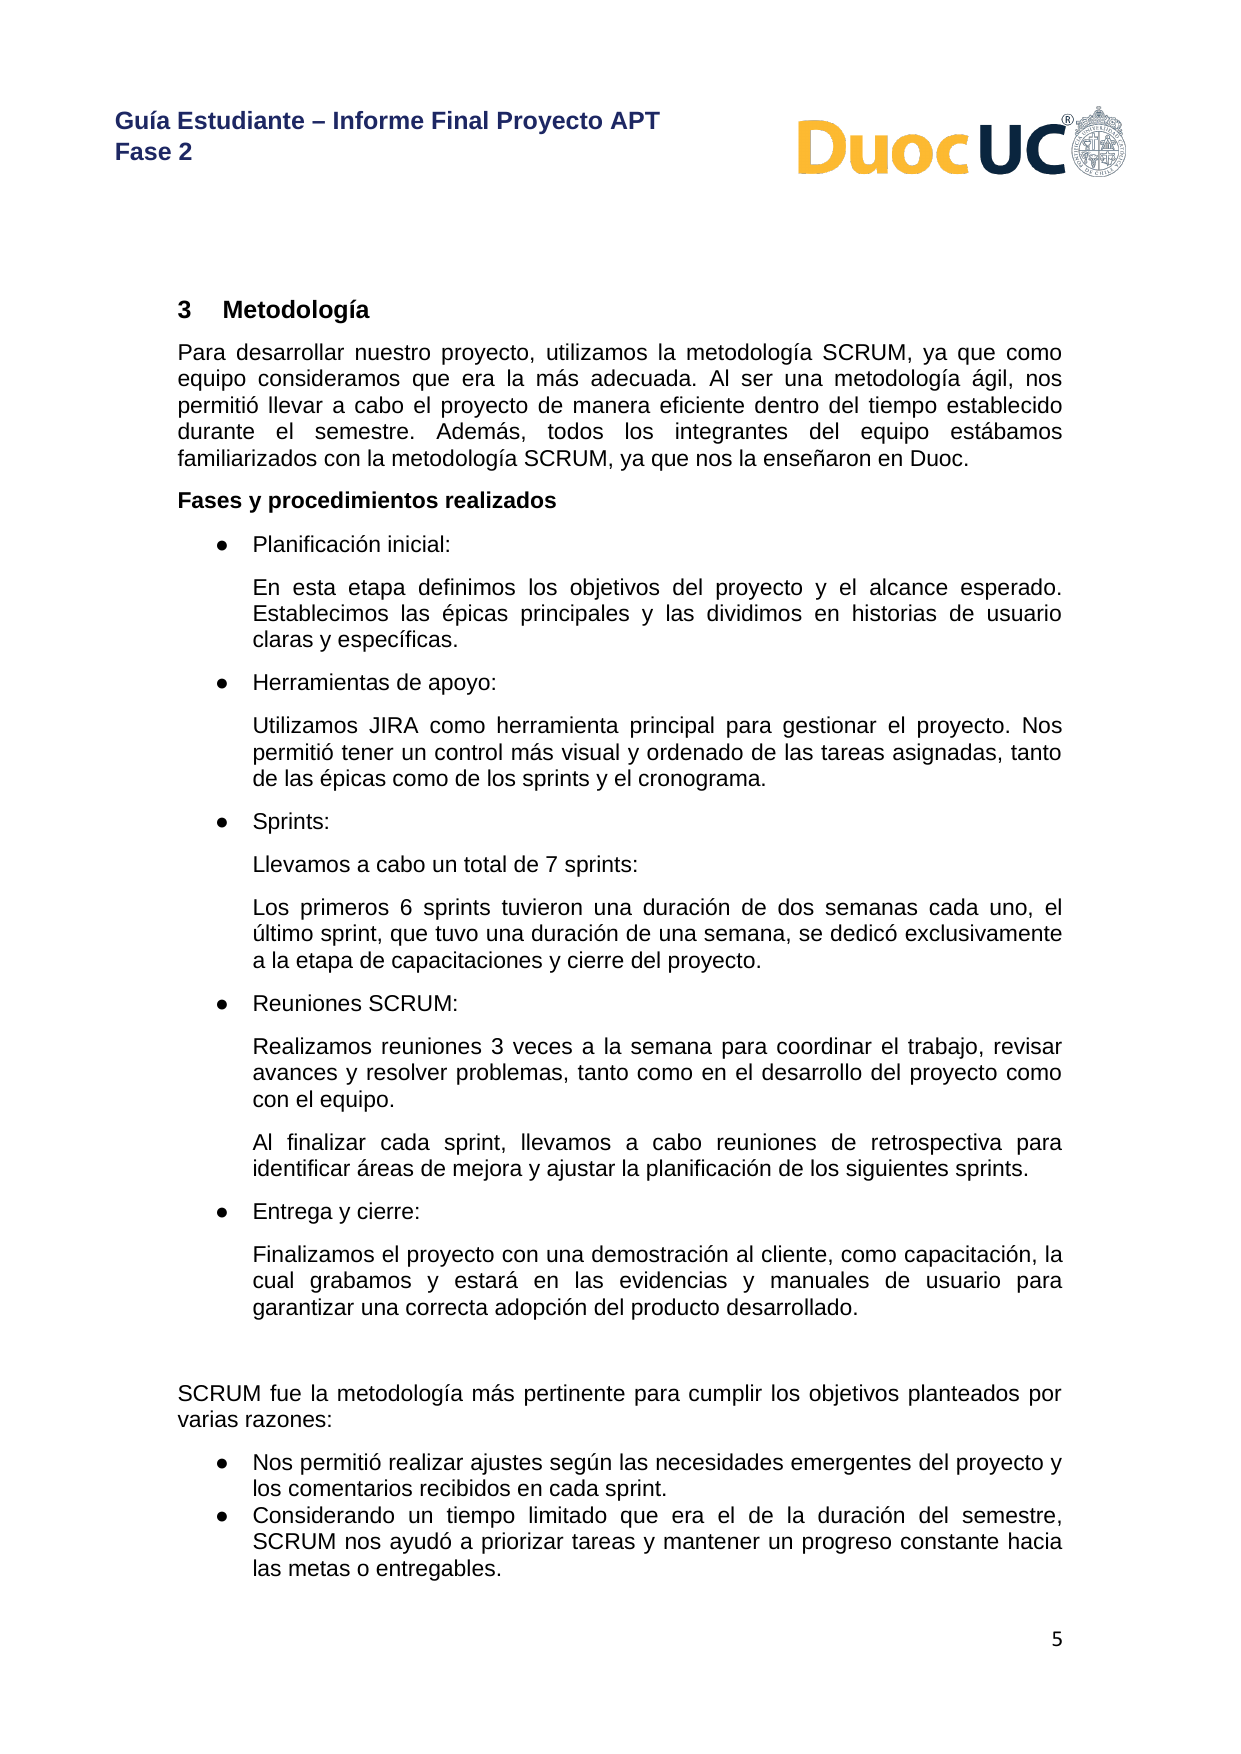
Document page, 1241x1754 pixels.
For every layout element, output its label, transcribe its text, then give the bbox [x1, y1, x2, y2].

list Planificación inicial: [215, 531, 1063, 557]
text Finalizamos el proyecto con una demostración al cliente, como capacitación, la cual grabamos y estará en las evidencias y manuales de usuario para garantizar una correcta adopción del producto desarrollado. [252, 1241, 1063, 1320]
picture [798, 106, 1126, 177]
text Al finalizar cada sprint, llevamos a cabo reuniones de retrospectiva para identificar áreas de mejora y ajustar la planificación de los siguientes sprints. [252, 1128, 1063, 1181]
list Herramientas de apoyo: [215, 669, 1063, 696]
text En esta etapa definimos los objetivos del proyecto y el alcance esperado. Establecimos las épicas principales y las dividimos en historias de usuario claras y específicas. [252, 573, 1063, 653]
list Considerando un tiempo limitado que era el de la duración del semestre, SCRUM nos ayudó a priorizar tareas y mantener un progreso constante hacia las metas o entregables. [215, 1502, 1063, 1581]
text Los primeros 6 sprints tuvieron una duración de dos semanas cada uno, el último sprint, que tuvo una duración de una semana, se dedicó exclusivamente a la etapa de capacitaciones y cierre del proyecto. [252, 894, 1063, 973]
text Llevamos a cabo un total de 7 sprints: [252, 851, 1063, 877]
list Nos permitió realizar ajustes según las necesidades emergentes del proyecto y los comentarios recibidos en cada sprint. [215, 1449, 1063, 1502]
text Fases y procedimientos realizados [177, 487, 1063, 514]
text SCRUM fue la metodología más pertinente para cumplir los objetivos planteados por varias razones: [177, 1380, 1063, 1432]
list Entrega y cierre: [215, 1198, 1063, 1224]
subtitle Metodología [177, 296, 1063, 324]
list Sprints: [215, 808, 1063, 834]
list Reuniones SCRUM: [215, 990, 1063, 1016]
text Para desarrollar nuestro proyecto, utilizamos la metodología SCRUM, ya que como equipo consideramos que era la más adecuada. Al ser una metodología ágil, nos permitió llevar a cabo el proyecto de manera eficiente dentro del tiempo establecido durante el semestre. Además, todos los integrantes del equipo estábamos familiarizados con la metodología SCRUM, ya que nos la enseñaron en Duoc. [177, 339, 1063, 471]
text Realizamos reuniones 3 veces a la semana para coordinar el trabajo, revisar avances y resolver problemas, tanto como en el desarrollo del proyecto como con el equipo. [252, 1033, 1063, 1112]
text Utilizamos JIRA como herramienta principal para gestionar el proyecto. Nos permitió tener un control más visual y ordenado de las tareas asignadas, tanto de las épicas como de los sprints y el cronograma. [252, 712, 1063, 791]
